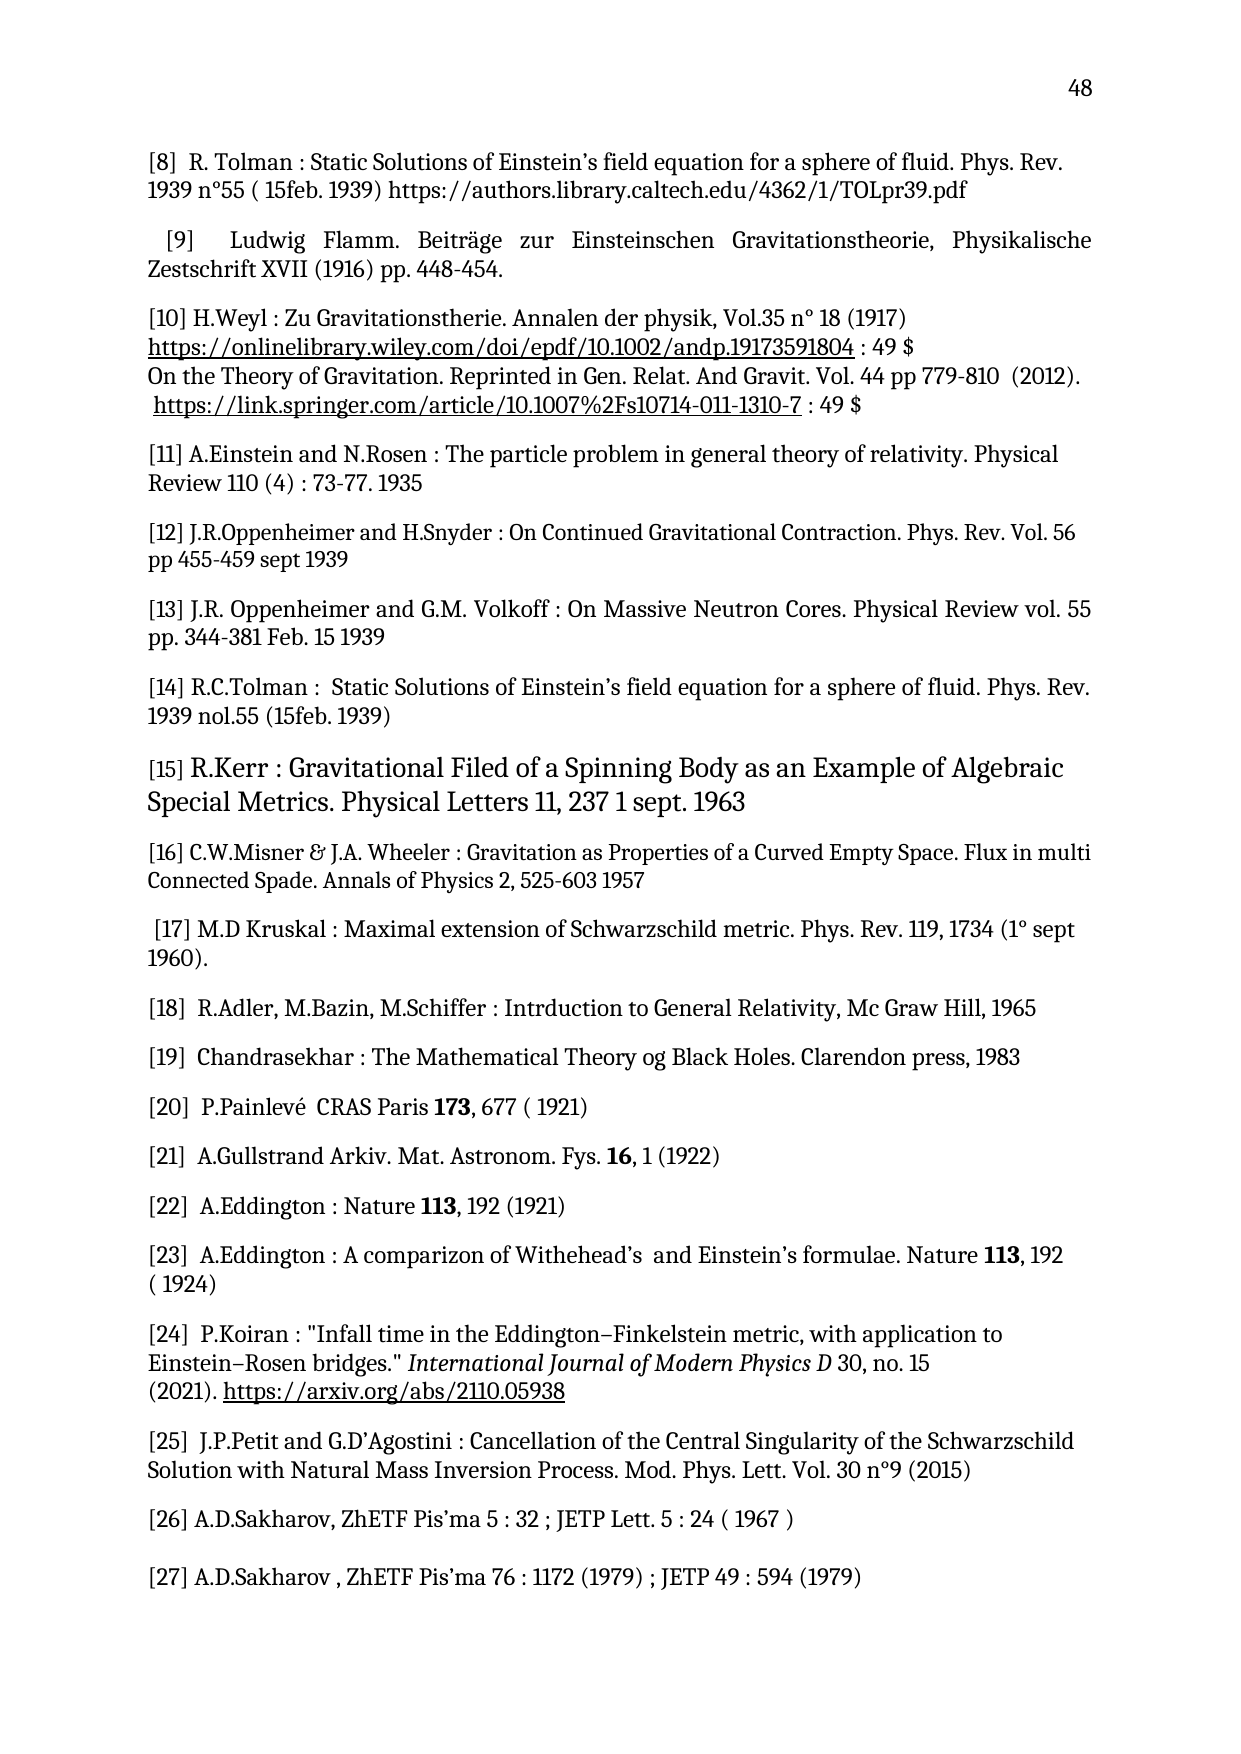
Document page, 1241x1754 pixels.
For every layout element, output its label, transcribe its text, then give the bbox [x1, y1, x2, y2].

text [23] A.Eddington : A comparizon of Withehead’s and Einstein’s formulae. Nature 113, 192 ( 1924) [148, 1241, 1093, 1299]
text [24] P.Koiran : "Infall time in the Eddington–Finkelstein metric, with application to Einstein–Rosen bridges." International Journal of Modern Physics D 30, no. 15 (2021). https://arxiv.org/abs/2110.05938 [148, 1320, 1093, 1406]
text [25] J.P.Petit and G.D’Agostini : Cancellation of the Central Singularity of the Schwarzschild Solution with Natural Mass Inversion Process. Mod. Phys. Lett. Vol. 30 n°9 (2015) [148, 1427, 1093, 1484]
list [26] A.D.Sakharov, ZhETF Pis’ma 5 : 32 ; JETP Lett. 5 : 24 ( 1967 ) [148, 1505, 1093, 1534]
text [14] R.C.Tolman : Static Solutions of Einstein’s field equation for a sphere of fluid. Phys. Rev. 1939 nol.55 (15feb. 1939) [148, 673, 1093, 730]
text [17] M.D Kruskal : Maximal extension of Schwarzschild metric. Phys. Rev. 119, 1734 (1° sept 1960). [148, 915, 1093, 973]
text [20] P.Painlevé CRAS Paris 173, 677 ( 1921) [148, 1093, 1093, 1121]
text [11] A.Einstein and N.Rosen : The particle problem in general theory of relativity. Physical Review 110 (4) : 73-77. 1935 [148, 440, 1093, 498]
list [27] A.D.Sakharov , ZhETF Pis’ma 76 : 1172 (1979) ; JETP 49 : 594 (1979) [148, 1563, 1093, 1591]
text [10] H.Weyl : Zu Gravitationstherie. Annalen der physik, Vol.35 n° 18 (1917) https://onlinelibrary.wiley.com/doi/epdf/10.1002/andp.19173591804 : 49 $ On the Theory of Gravitation. Reprinted in Gen. Relat. And Gravit. Vol. 44 pp 779-810 (2012). https://link.springer.com/article/10.1007%2Fs10714-011-1310-7 : 49 $ [148, 304, 1093, 419]
text [13] J.R. Oppenheimer and G.M. Volkoff : On Massive Neutron Cores. Physical Review vol. 55 pp. 344-381 Feb. 15 1939 [148, 594, 1093, 652]
text [12] J.R.Oppenheimer and H.Snyder : On Continued Gravitational Contraction. Phys. Rev. Vol. 56 pp 455-459 sept 1939 [148, 518, 1093, 574]
text [9] Ludwig Flamm. Beiträge zur Einsteinschen Gravitationstheorie, Physikalische Zestschrift XVII (1916) pp. 448-454. [148, 226, 1093, 283]
text [15] R.Kerr : Gravitational Filed of a Spinning Body as an Example of Algebraic Special Metrics. Physical Letters 11, 237 1 sept. 1963 [148, 751, 1093, 818]
text [19] Chandrasekhar : The Mathematical Theory og Black Holes. Clarendon press, 1983 [148, 1043, 1093, 1072]
text [21] A.Gullstrand Arkiv. Mat. Astronom. Fys. 16, 1 (1922) [148, 1142, 1093, 1171]
text [16] C.W.Misner & J.A. Wheeler : Gravitation as Properties of a Curved Empty Space. Flux in multi Connected Spade. Annals of Physics 2, 525-603 1957 [148, 839, 1093, 894]
text [22] A.Eddington : Nature 113, 192 (1921) [148, 1192, 1093, 1221]
text [8] R. Tolman : Static Solutions of Einstein’s field equation for a sphere of fluid. Phys. Rev. 1939 n°55 ( 15feb. 1939) https://authors.library.caltech.edu/4362/1/TOLpr39.pdf [148, 148, 1093, 205]
text [18] R.Adler, M.Bazin, M.Schiffer : Intrduction to General Relativity, Mc Graw Hill, 1965 [148, 993, 1093, 1022]
